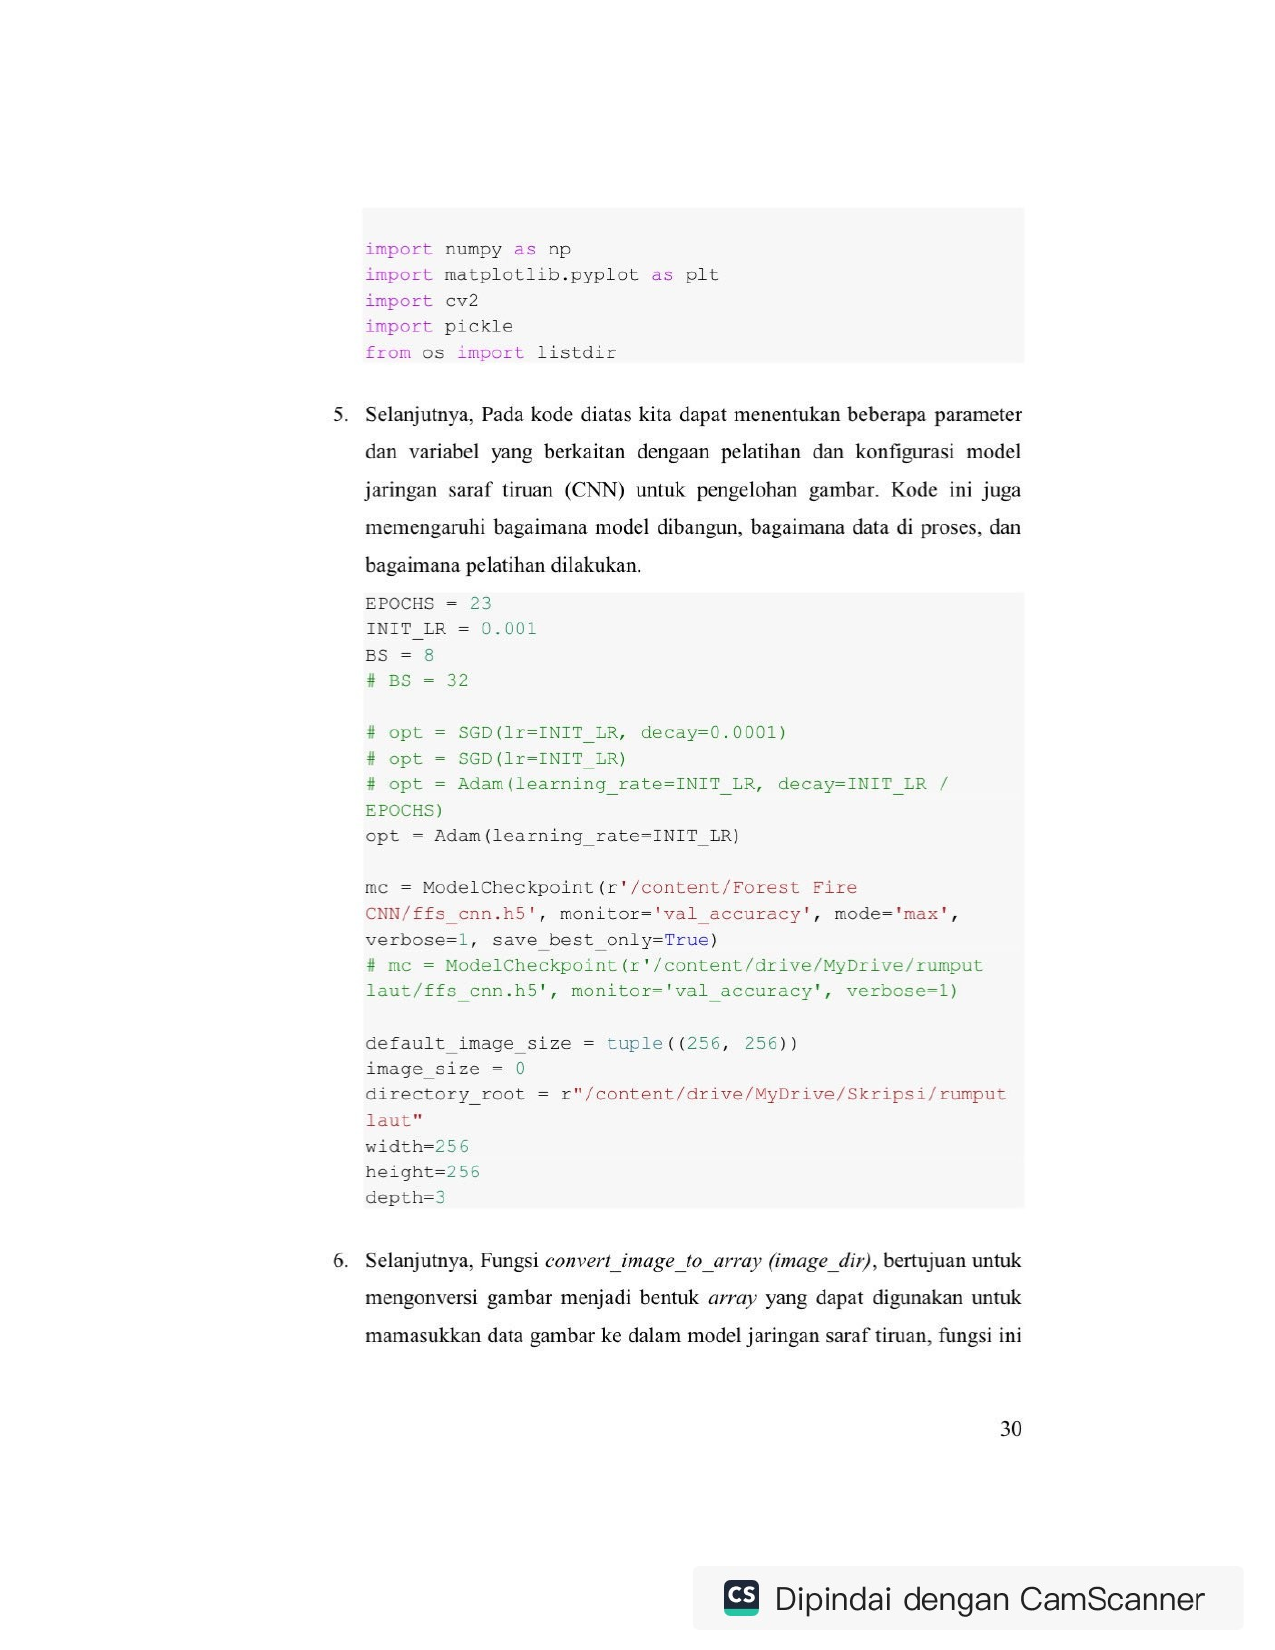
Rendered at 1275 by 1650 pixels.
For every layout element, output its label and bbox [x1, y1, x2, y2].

picture [326, 205, 1030, 1438]
picture [692, 1566, 1244, 1630]
